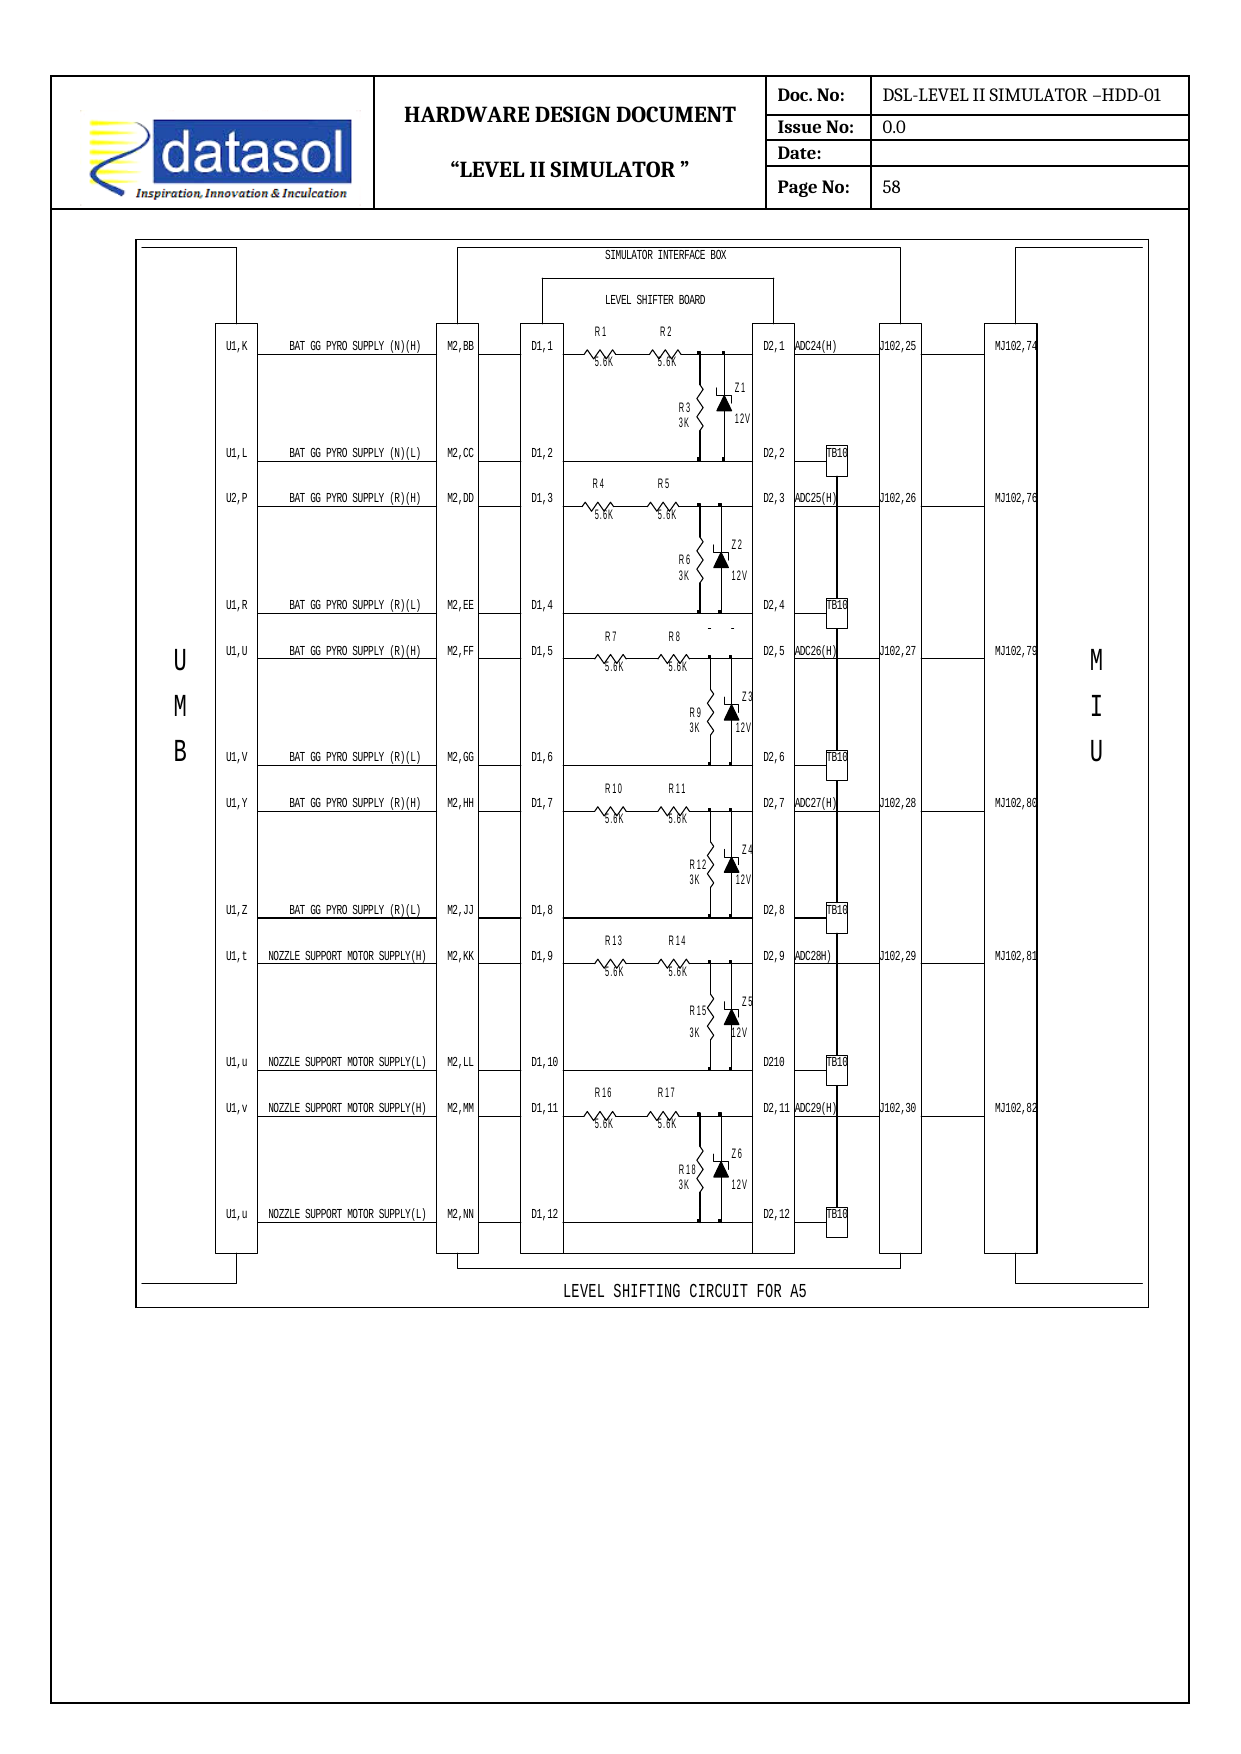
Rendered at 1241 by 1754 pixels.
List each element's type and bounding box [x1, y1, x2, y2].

picture [80, 110, 361, 206]
